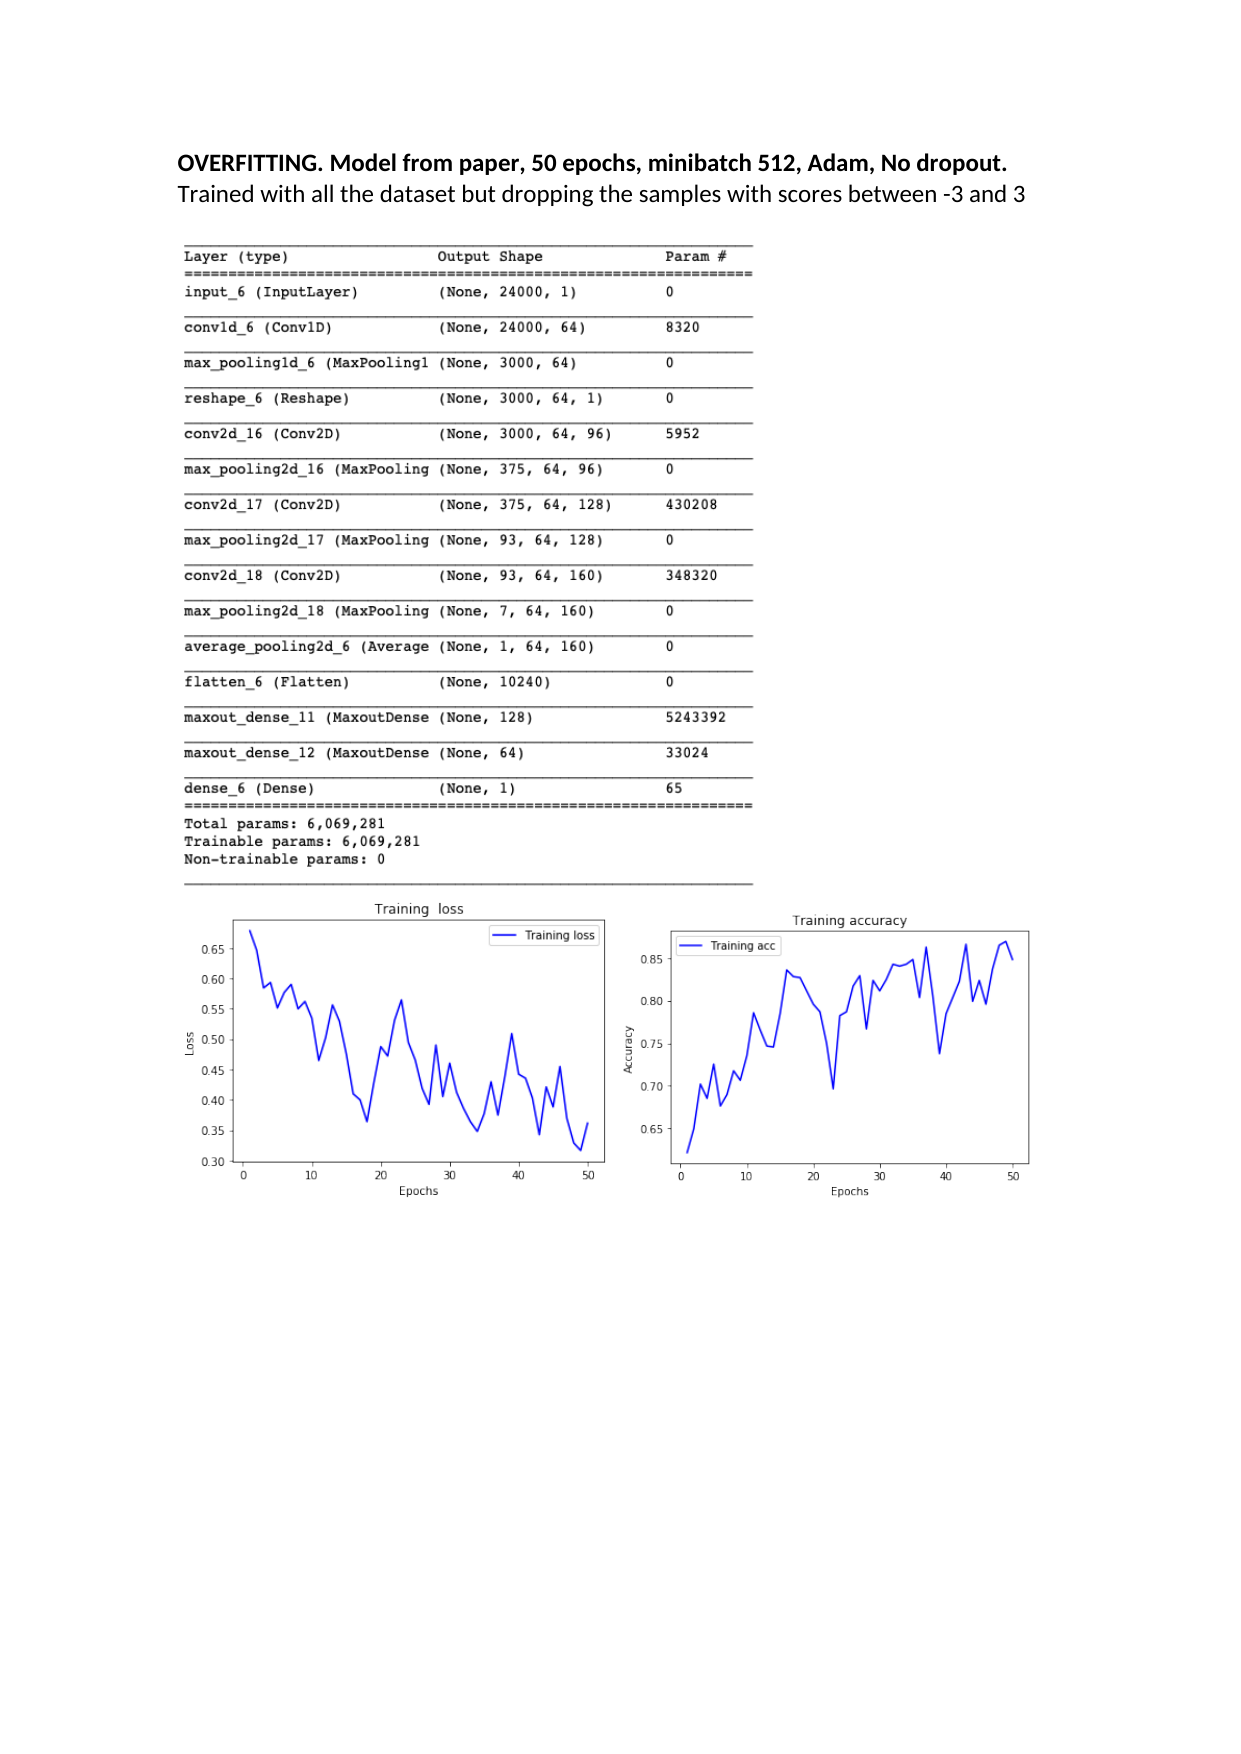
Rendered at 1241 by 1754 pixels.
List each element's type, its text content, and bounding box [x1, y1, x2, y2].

text Trained with all the dataset but dropping the samples with scores between -3 and 3 [177, 178, 1063, 209]
picture [177, 239, 767, 1204]
text OVERFITTING. Model from paper, 50 epochs, minibatch 512, Adam, No dropout. [177, 148, 1063, 178]
picture [617, 907, 1036, 1204]
